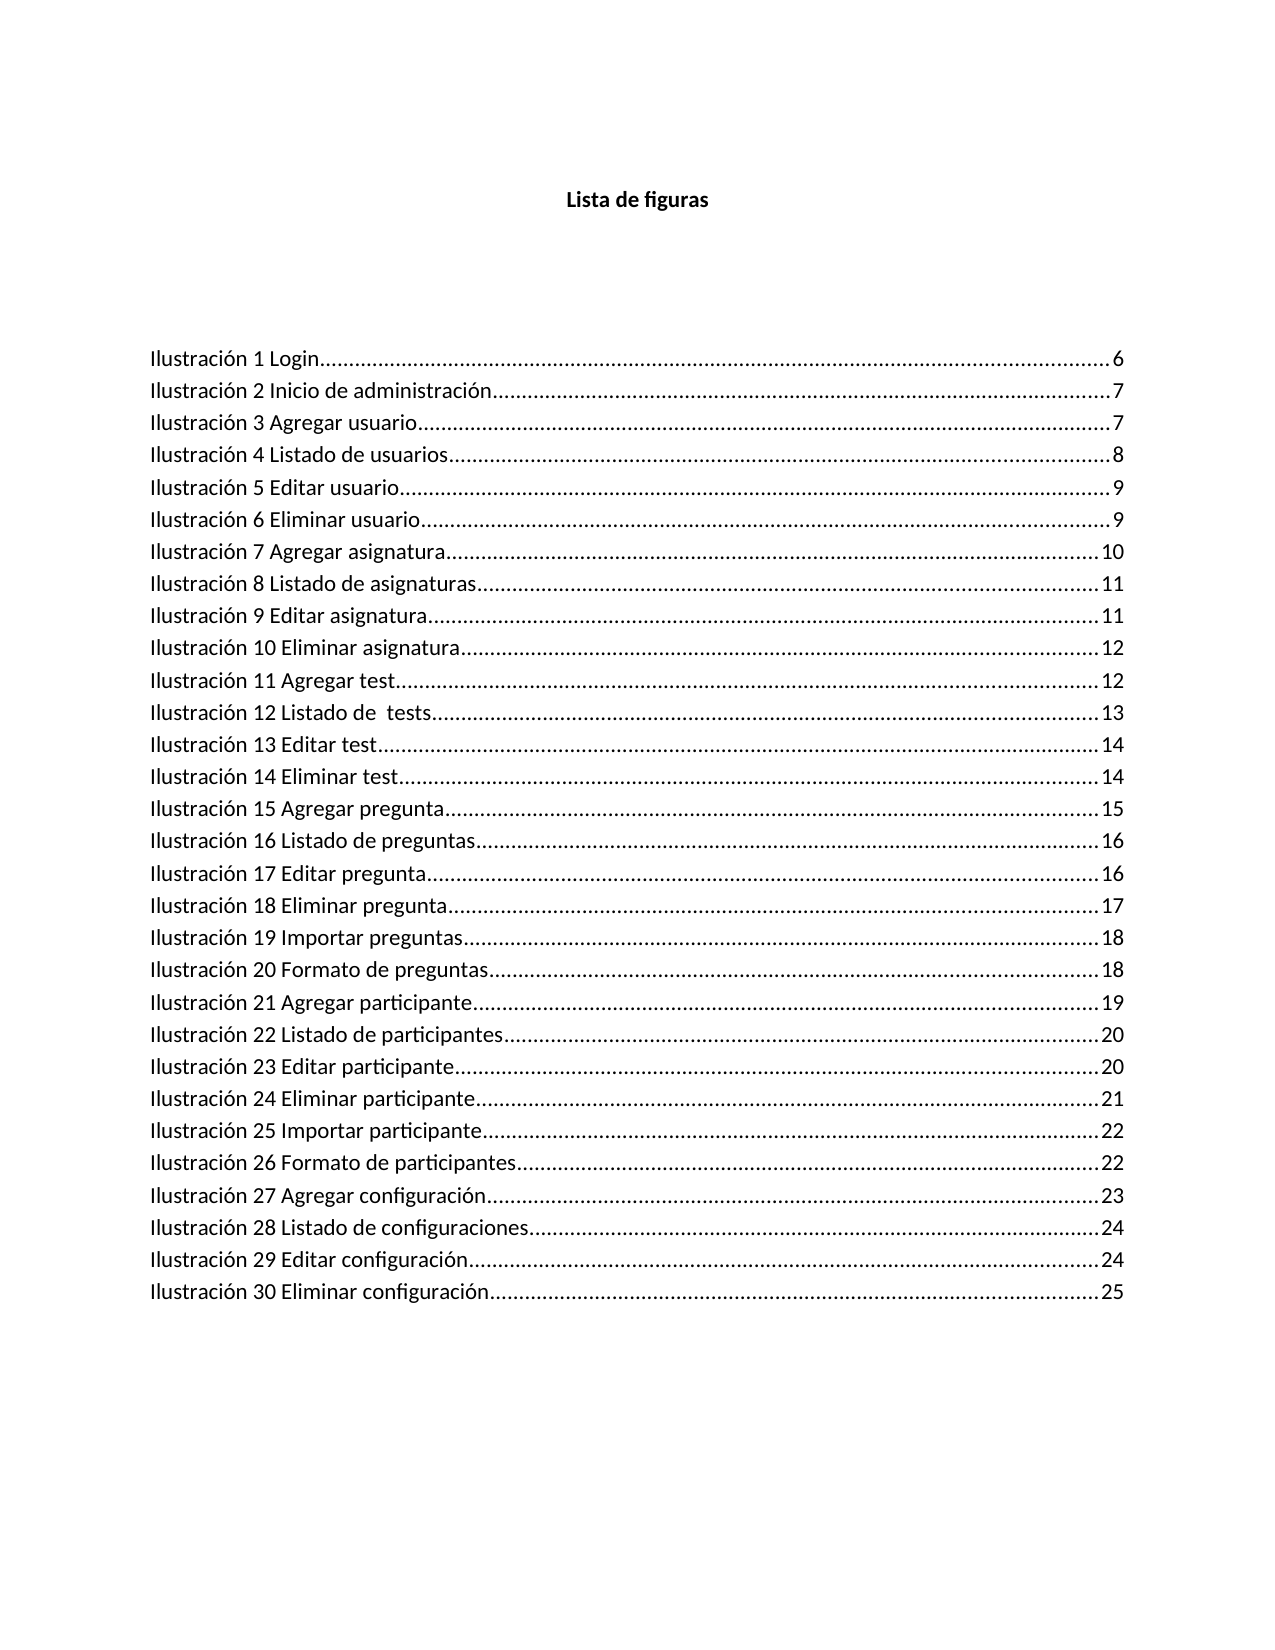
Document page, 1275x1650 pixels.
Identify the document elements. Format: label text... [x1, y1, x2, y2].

text Ilustración 15 Agregar pregunta 15 [150, 794, 1125, 822]
text Ilustración 20 Formato de preguntas 18 [150, 955, 1125, 983]
text Ilustración 11 Agregar test 12 [150, 666, 1125, 694]
text Ilustración 3 Agregar usuario 7 [150, 408, 1125, 436]
text Ilustración 26 Formato de participantes 22 [150, 1148, 1125, 1177]
text Ilustración 1 Login 6 [150, 344, 1125, 372]
text Ilustración 27 Agregar configuración 23 [150, 1181, 1125, 1209]
text Ilustración 28 Listado de configuraciones 24 [150, 1213, 1125, 1241]
text Ilustración 24 Eliminar participante 21 [150, 1084, 1125, 1112]
text Ilustración 5 Editar usuario 9 [150, 473, 1125, 501]
text Ilustración 13 Editar test 14 [150, 730, 1125, 758]
text Ilustración 9 Editar asignatura 11 [150, 601, 1125, 629]
text Ilustración 14 Eliminar test 14 [150, 762, 1125, 790]
text Ilustración 7 Agregar asignatura 10 [150, 537, 1125, 565]
list Lista de figuras [150, 185, 1125, 213]
text Ilustración 12 Listado de tests 13 [150, 698, 1125, 726]
text Ilustración 30 Eliminar configuración 25 [150, 1277, 1125, 1305]
text Ilustración 29 Editar configuración 24 [150, 1245, 1125, 1273]
text Ilustración 17 Editar pregunta 16 [150, 859, 1125, 887]
text Ilustración 10 Eliminar asignatura 12 [150, 633, 1125, 662]
text Ilustración 21 Agregar participante 19 [150, 988, 1125, 1016]
text Ilustración 8 Listado de asignaturas 11 [150, 569, 1125, 597]
text Ilustración 2 Inicio de administración 7 [150, 376, 1125, 404]
text Ilustración 16 Listado de preguntas 16 [150, 827, 1125, 855]
text Ilustración 25 Importar participante 22 [150, 1116, 1125, 1144]
text Ilustración 4 Listado de usuarios 8 [150, 440, 1125, 468]
text Ilustración 6 Eliminar usuario 9 [150, 505, 1125, 533]
text Ilustración 18 Eliminar pregunta 17 [150, 891, 1125, 919]
text Ilustración 22 Listado de participantes 20 [150, 1020, 1125, 1048]
text Ilustración 19 Importar preguntas 18 [150, 923, 1125, 951]
text Ilustración 23 Editar participante 20 [150, 1052, 1125, 1080]
